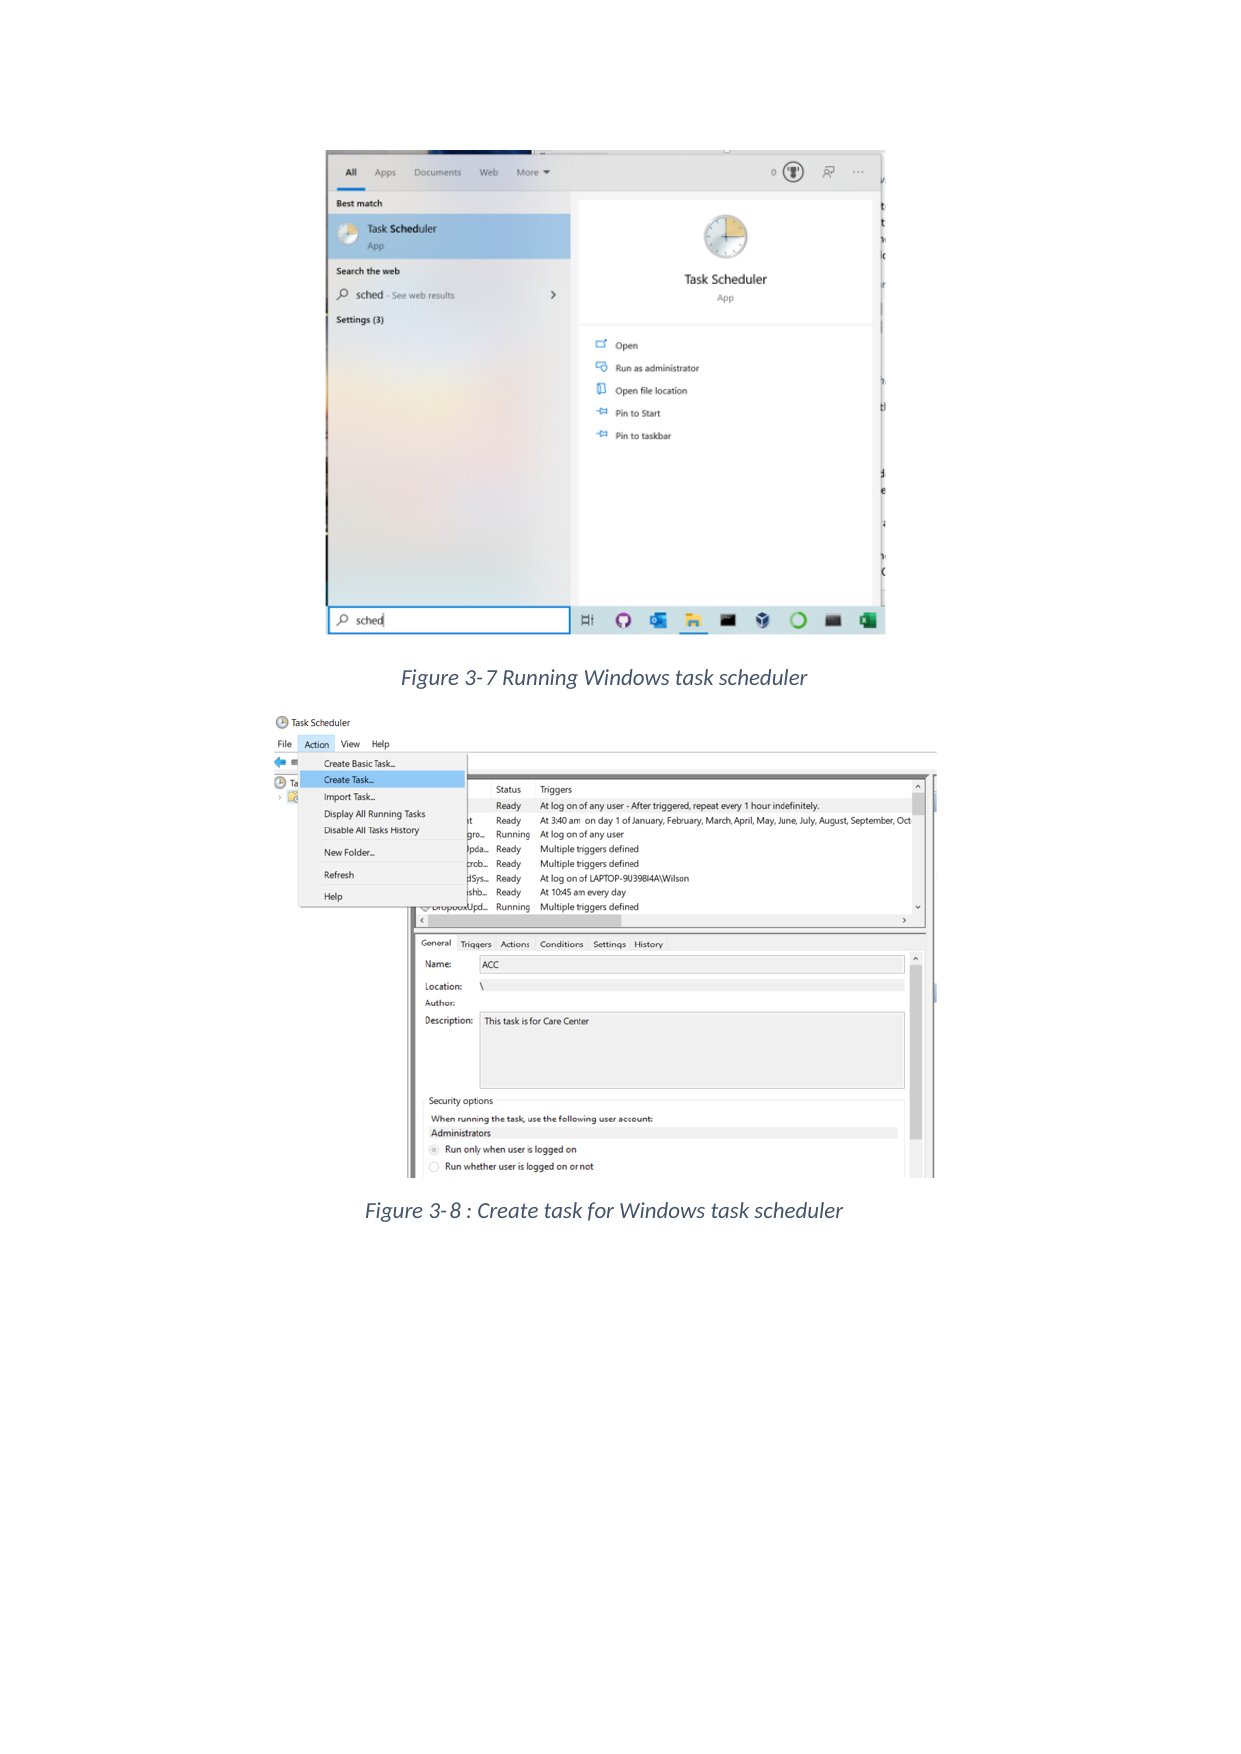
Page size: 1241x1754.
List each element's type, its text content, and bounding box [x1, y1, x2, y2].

picture [274, 712, 937, 1178]
picture [325, 150, 886, 645]
text Figure 3-8 : Create task for Windows task scheduler [74, 1196, 1137, 1224]
text Figure 3-7 Running Windows task scheduler [74, 663, 1137, 691]
